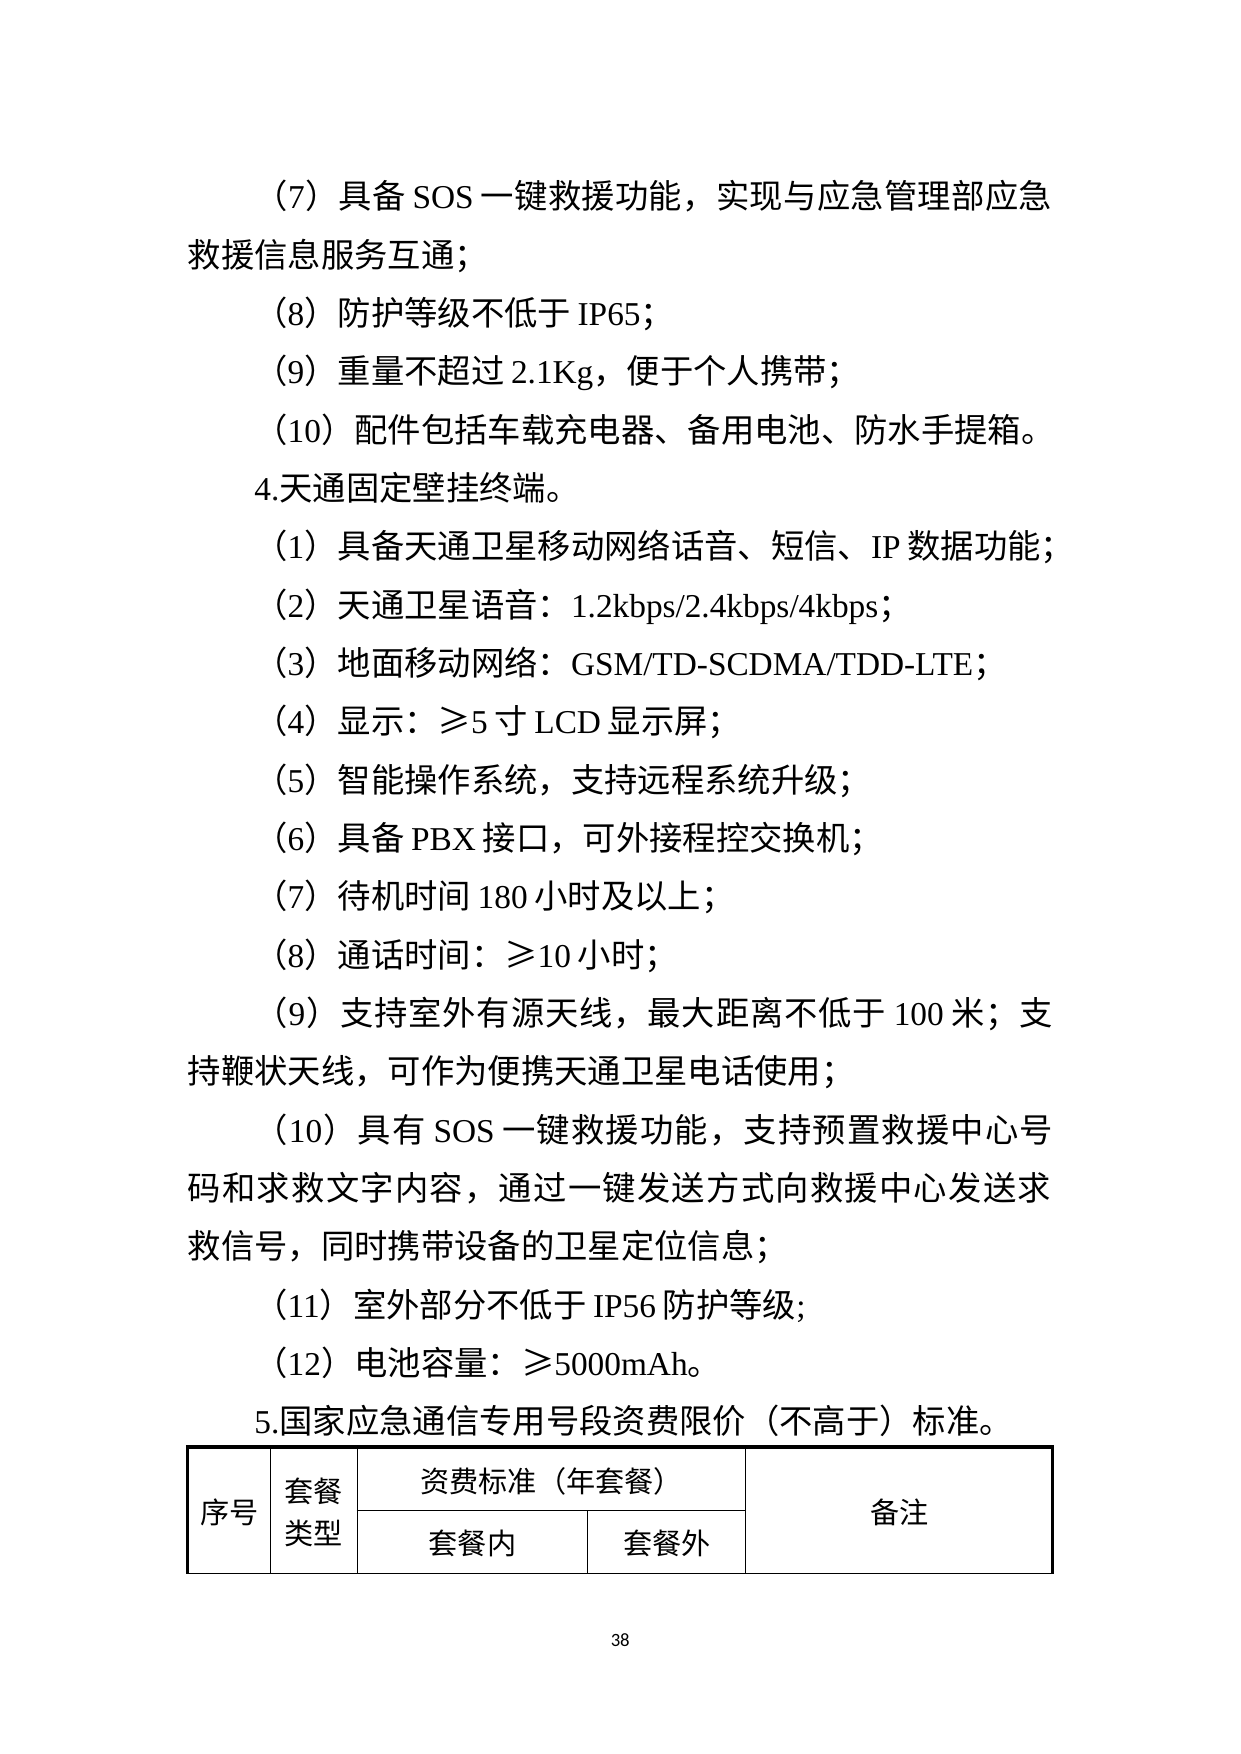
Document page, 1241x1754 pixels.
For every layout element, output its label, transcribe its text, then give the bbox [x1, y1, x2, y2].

text （3）地面移动网络：GSM/TD-SCDMA/TDD-LTE； [187, 629, 1053, 687]
text （6）具备PBX接口，可外接程控交换机； [187, 804, 1053, 862]
text （2）天通卫星语音：1.2kbps/2.4kbps/4kbps； [187, 570, 1053, 629]
table_header 资费标准（年套餐） [358, 1449, 745, 1510]
text 4.天通固定壁挂终端。 [187, 454, 1053, 512]
table_cell 套餐内 [358, 1511, 587, 1573]
text （12）电池容量：≥5000mAh。 [187, 1329, 1053, 1387]
text （9）重量不超过2.1Kg，便于个人携带； [187, 337, 1053, 395]
table_header 套餐类型 [271, 1449, 357, 1573]
text （8）防护等级不低于IP65； [187, 279, 1053, 337]
text （9）支持室外有源天线，最大距离不低于100米；支持鞭状天线，可作为便携天通卫星电话使用； [187, 979, 1053, 1095]
text （7）具备SOS一键救援功能，实现与应急管理部应急救援信息服务互通； [187, 162, 1053, 279]
table_header 备注 [746, 1449, 1051, 1573]
table_header 序号 [189, 1449, 270, 1573]
text （10）具有SOS一键救援功能，支持预置救援中心号码和求救文字内容，通过一键发送方式向救援中心发送求救信号，同时携带设备的卫星定位信息； [187, 1095, 1053, 1270]
text （10）配件包括车载充电器、备用电池、防水手提箱。 [187, 395, 1053, 454]
text （11）室外部分不低于IP56防护等级; [187, 1270, 1053, 1329]
text 5.国家应急通信专用号段资费限价（不高于）标准。 [187, 1387, 1053, 1445]
table_cell 套餐外 [588, 1511, 745, 1573]
text （7）待机时间180小时及以上； [187, 862, 1053, 920]
text （4）显示：≥5寸LCD显示屏； [187, 687, 1053, 745]
text （8）通话时间：≥10小时； [187, 920, 1053, 979]
text （1）具备天通卫星移动网络话音、短信、IP数据功能； [187, 512, 1053, 570]
text （5）智能操作系统，支持远程系统升级； [187, 745, 1053, 804]
